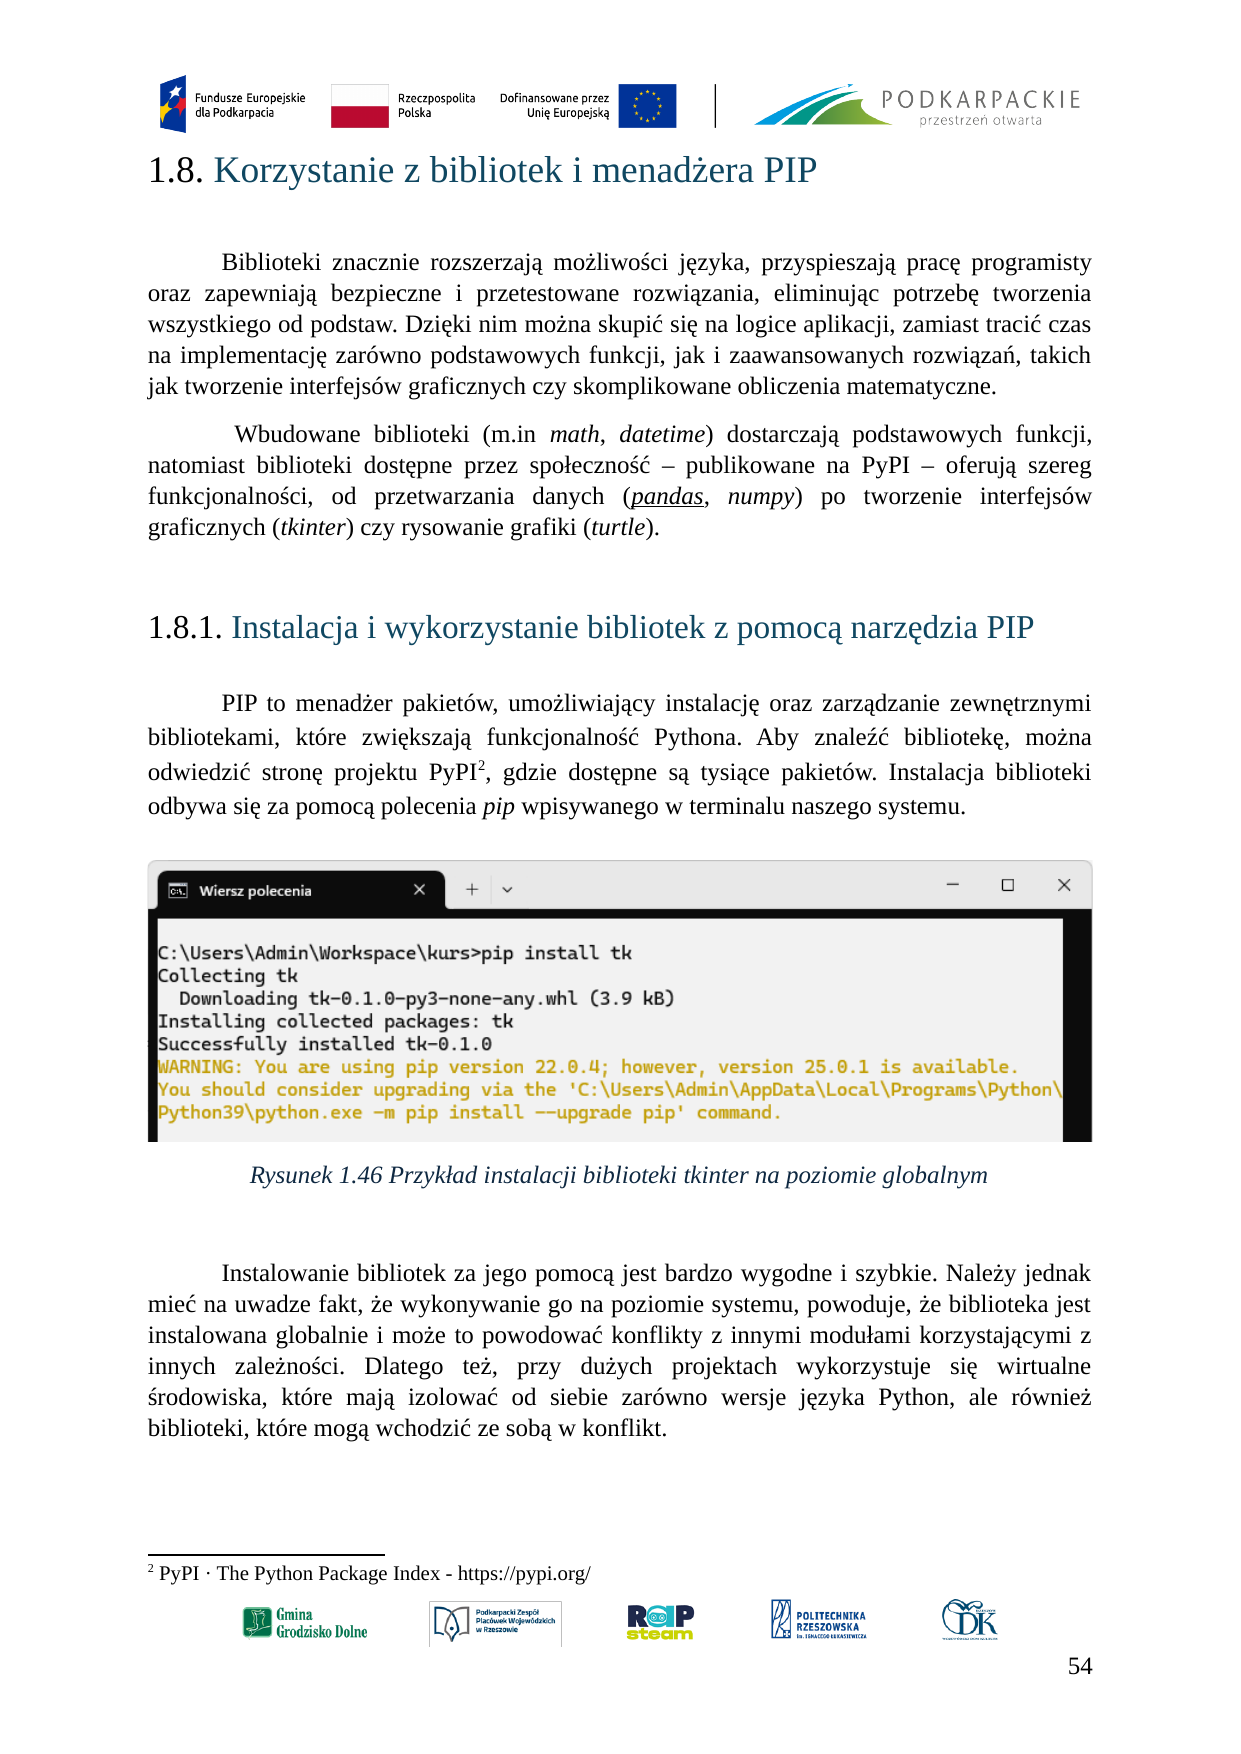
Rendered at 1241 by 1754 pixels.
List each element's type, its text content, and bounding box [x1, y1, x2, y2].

picture [147, 860, 1093, 1142]
text Biblioteki znacznie rozszerzają możliwości języka, przyspieszają pracę programisty oraz zapewniają bezpieczne i przetestowane rozwiązania, eliminując potrzebę tworzenia wszystkiego od podstaw. Dzięki nim można skupić się na logice aplikacji, zamiast tracić czas na implementację zarówno podstawowych funkcji, jak i zaawansowanych rozwiązań, takich jak tworzenie interfejsów graficznych czy skomplikowane obliczenia matematyczne. [148, 247, 1092, 400]
picture [242, 1585, 998, 1652]
subtitle Instalacja i wykorzystanie bibliotek z pomocą narzędzia PIP [148, 607, 1092, 646]
text Instalowanie bibliotek za jego pomocą jest bardzo wygodne i szybkie. Należy jednak mieć na uwadze fakt, że wykonywanie go na poziomie systemu, powoduje, że biblioteka jest instalowana globalnie i może to powodować konflikty z innymi modułami korzystającymi z innych zależności. Dlatego też, przy dużych projektach wykorzystuje się wirtualne środowiska, które mają izolować od siebie zarówno wersje języka Python, ale również biblioteki, które mogą wchodzić ze sobą w konflikt. [148, 1258, 1092, 1442]
subtitle Korzystanie z bibliotek i menadżera PIP [148, 148, 1092, 191]
picture [147, 60, 1093, 148]
text Wbudowane biblioteki (m.in math, datetime) dostarczają podstawowych funkcji, natomiast biblioteki dostępne przez społeczność – publikowane na PyPI – oferują szereg funkcjonalności, od przetwarzania danych (pandas, numpy) po tworzenie interfejsów graficznych (tkinter) czy rysowanie grafiki (turtle). [148, 419, 1092, 541]
text PIP to menadżer pakietów, umożliwiający instalację oraz zarządzanie zewnętrznymi bibliotekami, które zwiększają funkcjonalność Pythona. Aby znaleźć bibliotekę, można odwiedzić stronę projektu PyPI, gdzie dostępne są tysiące pakietów. Instalacja biblioteki odbywa się za pomocą polecenia pip wpisywanego w terminalu naszego systemu. [148, 688, 1092, 820]
text Rysunek 1.46 Przykład instalacji biblioteki tkinter na poziomie globalnym [148, 1161, 1092, 1189]
